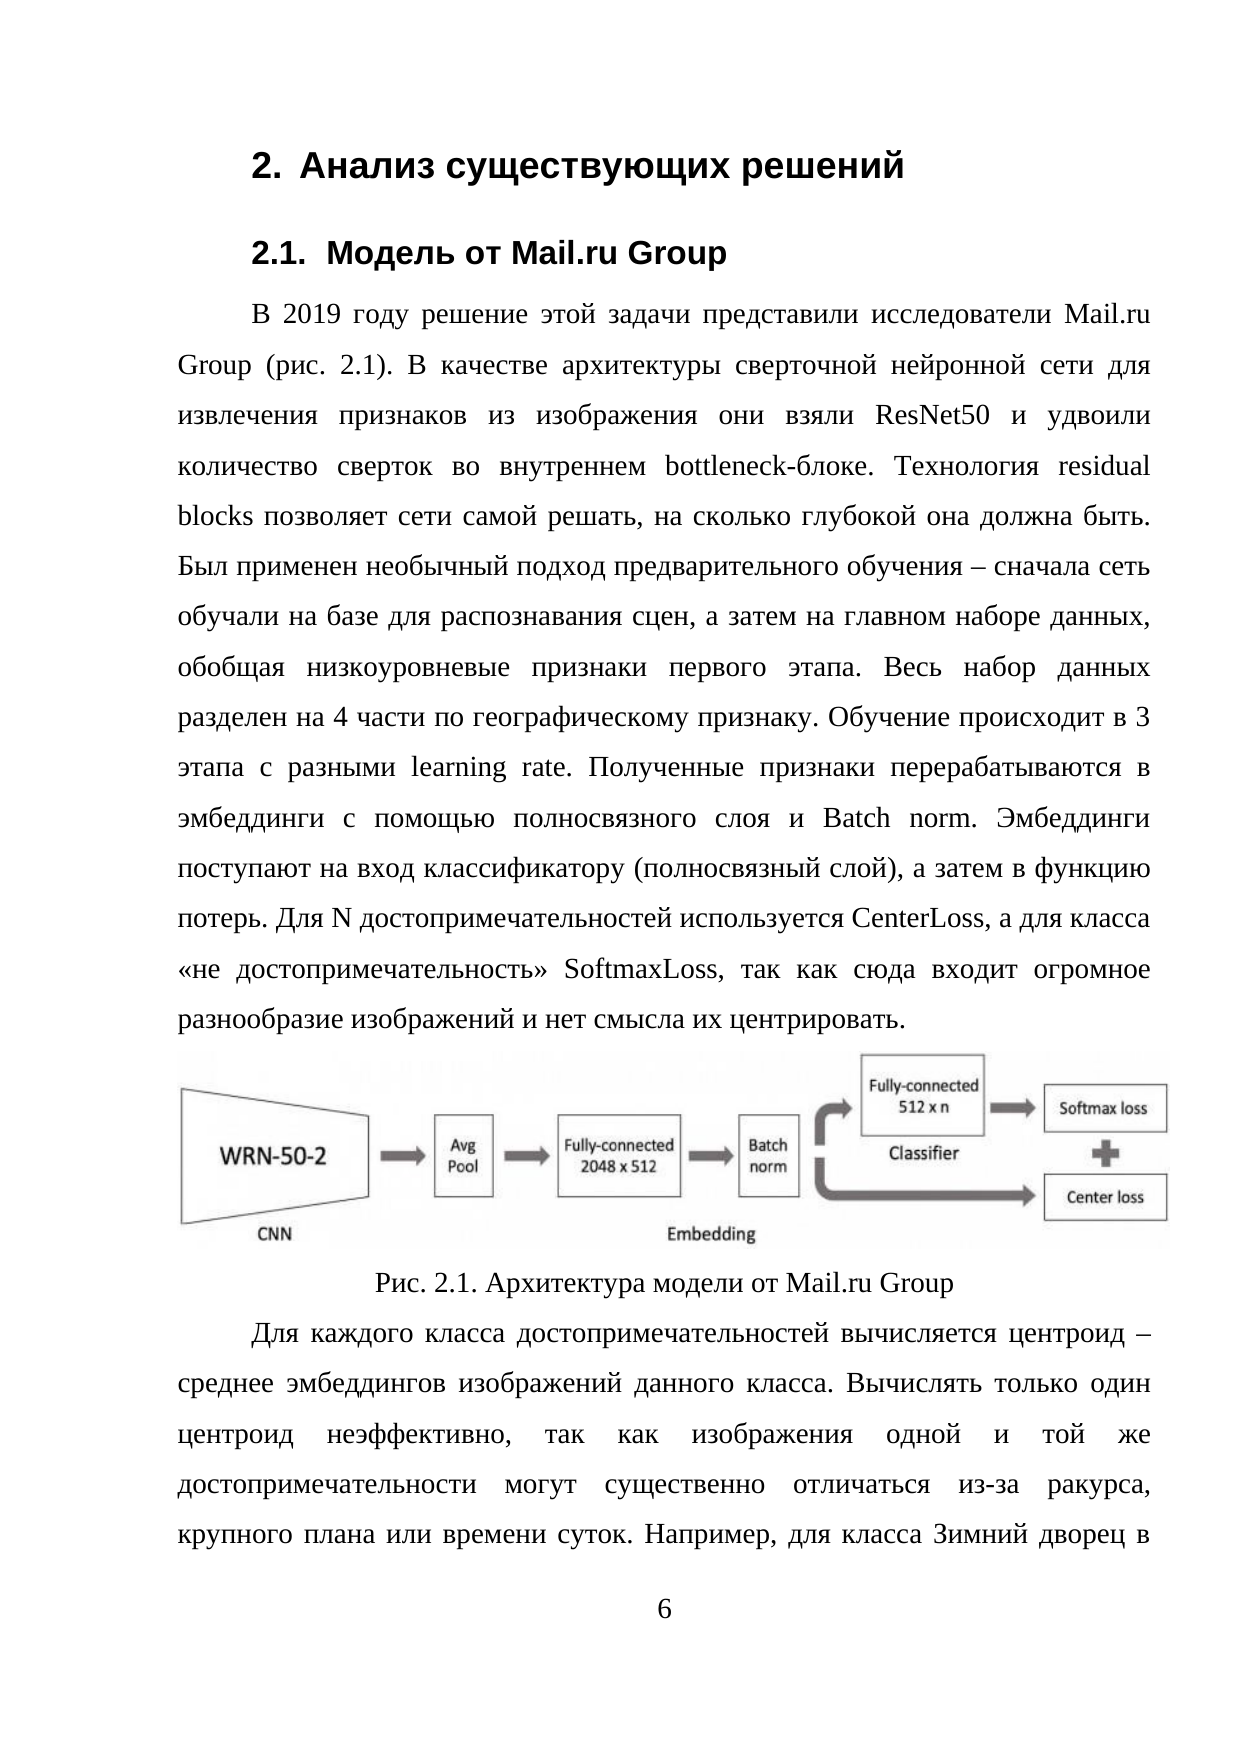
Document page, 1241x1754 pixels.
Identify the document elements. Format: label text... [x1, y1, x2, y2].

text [177, 1315, 1152, 1550]
picture [177, 1051, 1170, 1249]
text В 2019 году решение этой задачи представили исследователи Mail.ru Group (рис. 2.1). В качестве архитектуры сверточной нейронной сети для извлечения признаков из изображения они взяли ResNet50 и удвоили количество сверток во внутреннем bottleneck-блоке. Технология residual blocks позволяет сети самой решать, на сколько глубокой она должна быть. Был применен необычный подход предварительного обучения – сначала сеть обучали на базе для распознавания сцен, а затем на главном наборе данных, обобщая низкоуровневые признаки первого этапа. Весь набор данных разделен на 4 части по географическому признаку. Обучение происходит в 3 этапа с разными learning rate. Полученные признаки перерабатываются в эмбеддинги с помощью полносвязного слоя и Batch norm. Эмбеддинги поступают на вход классификатору (полносвязный слой), а затем в функцию потерь. Для N достопримечательностей используется CenterLoss, а для класса «не достопримечательность» SoftmaxLoss, так как сюда входит огромное разнообразие изображений и нет смысла их центрировать. [177, 297, 1152, 1034]
text Рис. 2.1. Архитектура модели от Mail.ru Group [177, 1265, 1152, 1298]
subtitle Анализ существующих решений [251, 143, 1152, 186]
subtitle Модель от Mail.ru Group [251, 233, 1152, 271]
